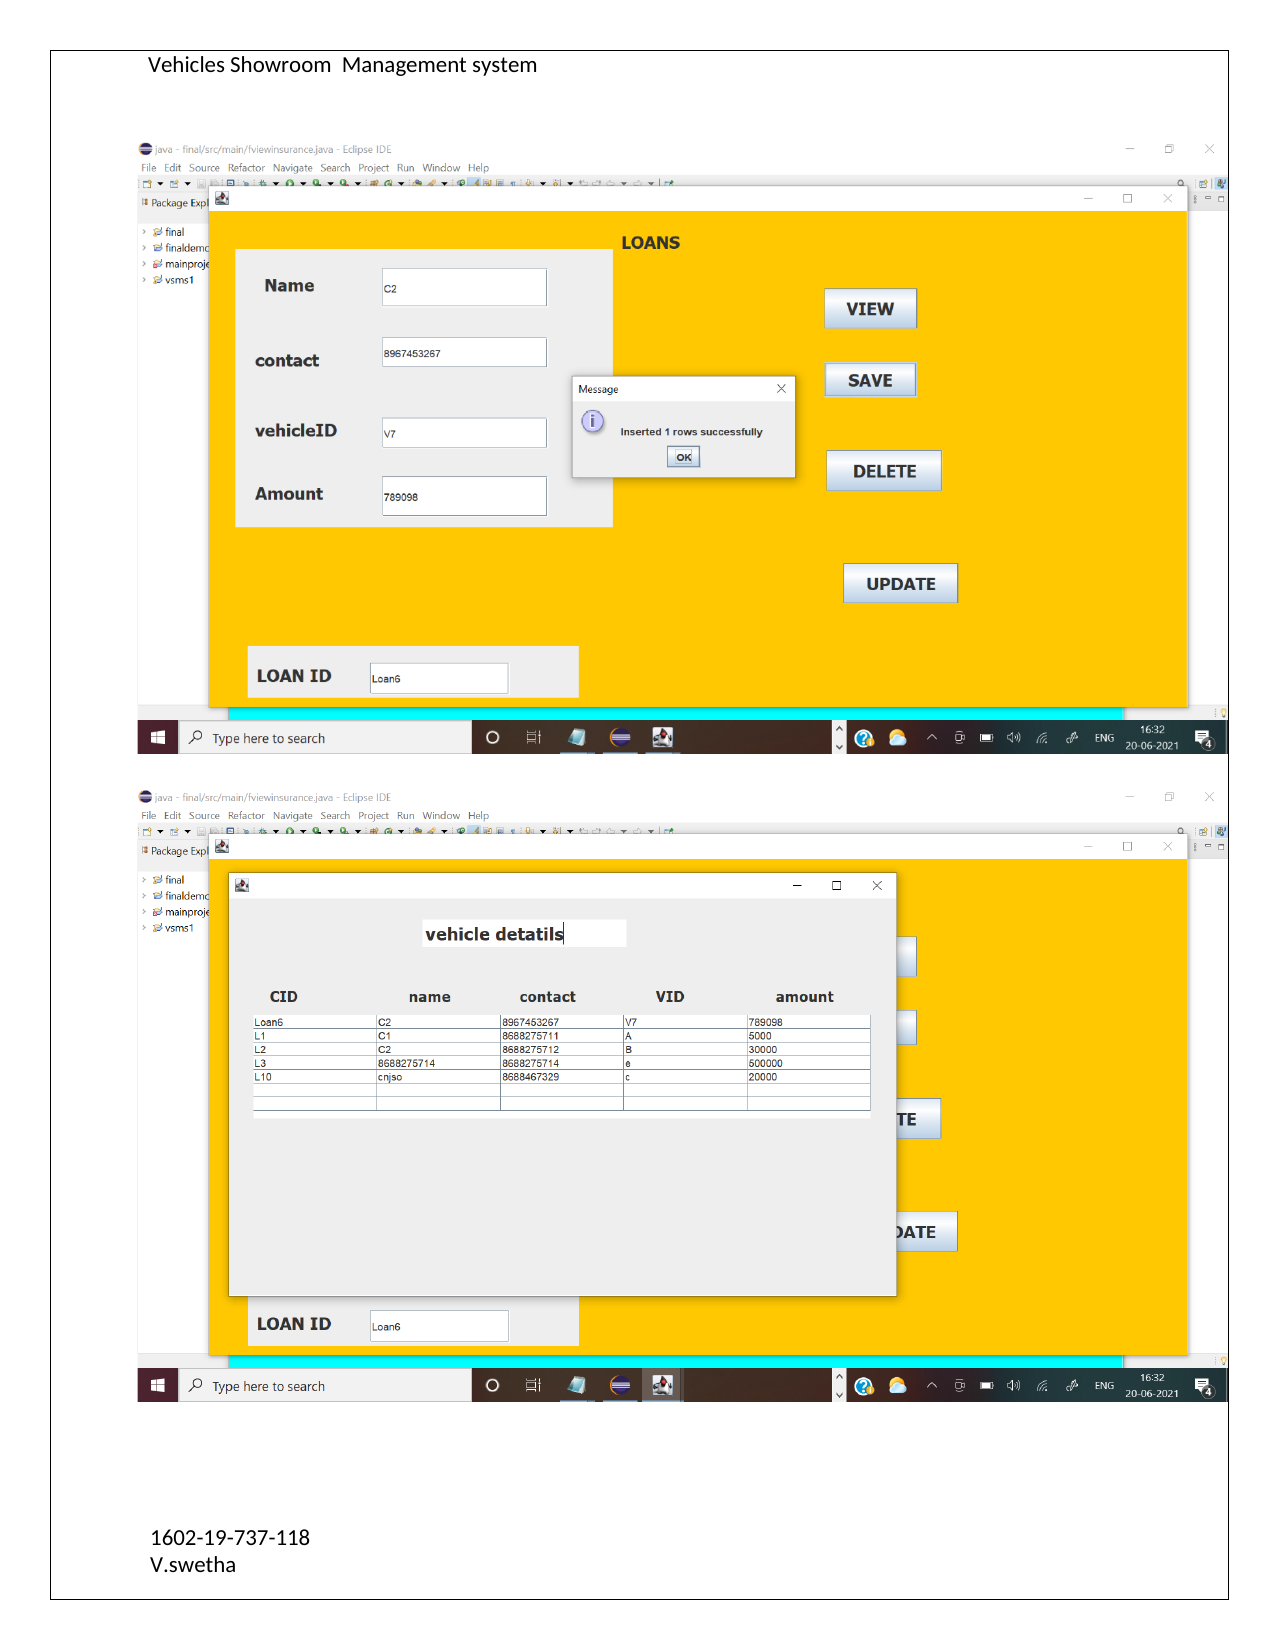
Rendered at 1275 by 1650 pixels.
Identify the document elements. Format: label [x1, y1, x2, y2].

picture [137, 139, 1228, 754]
picture [137, 787, 1228, 1402]
